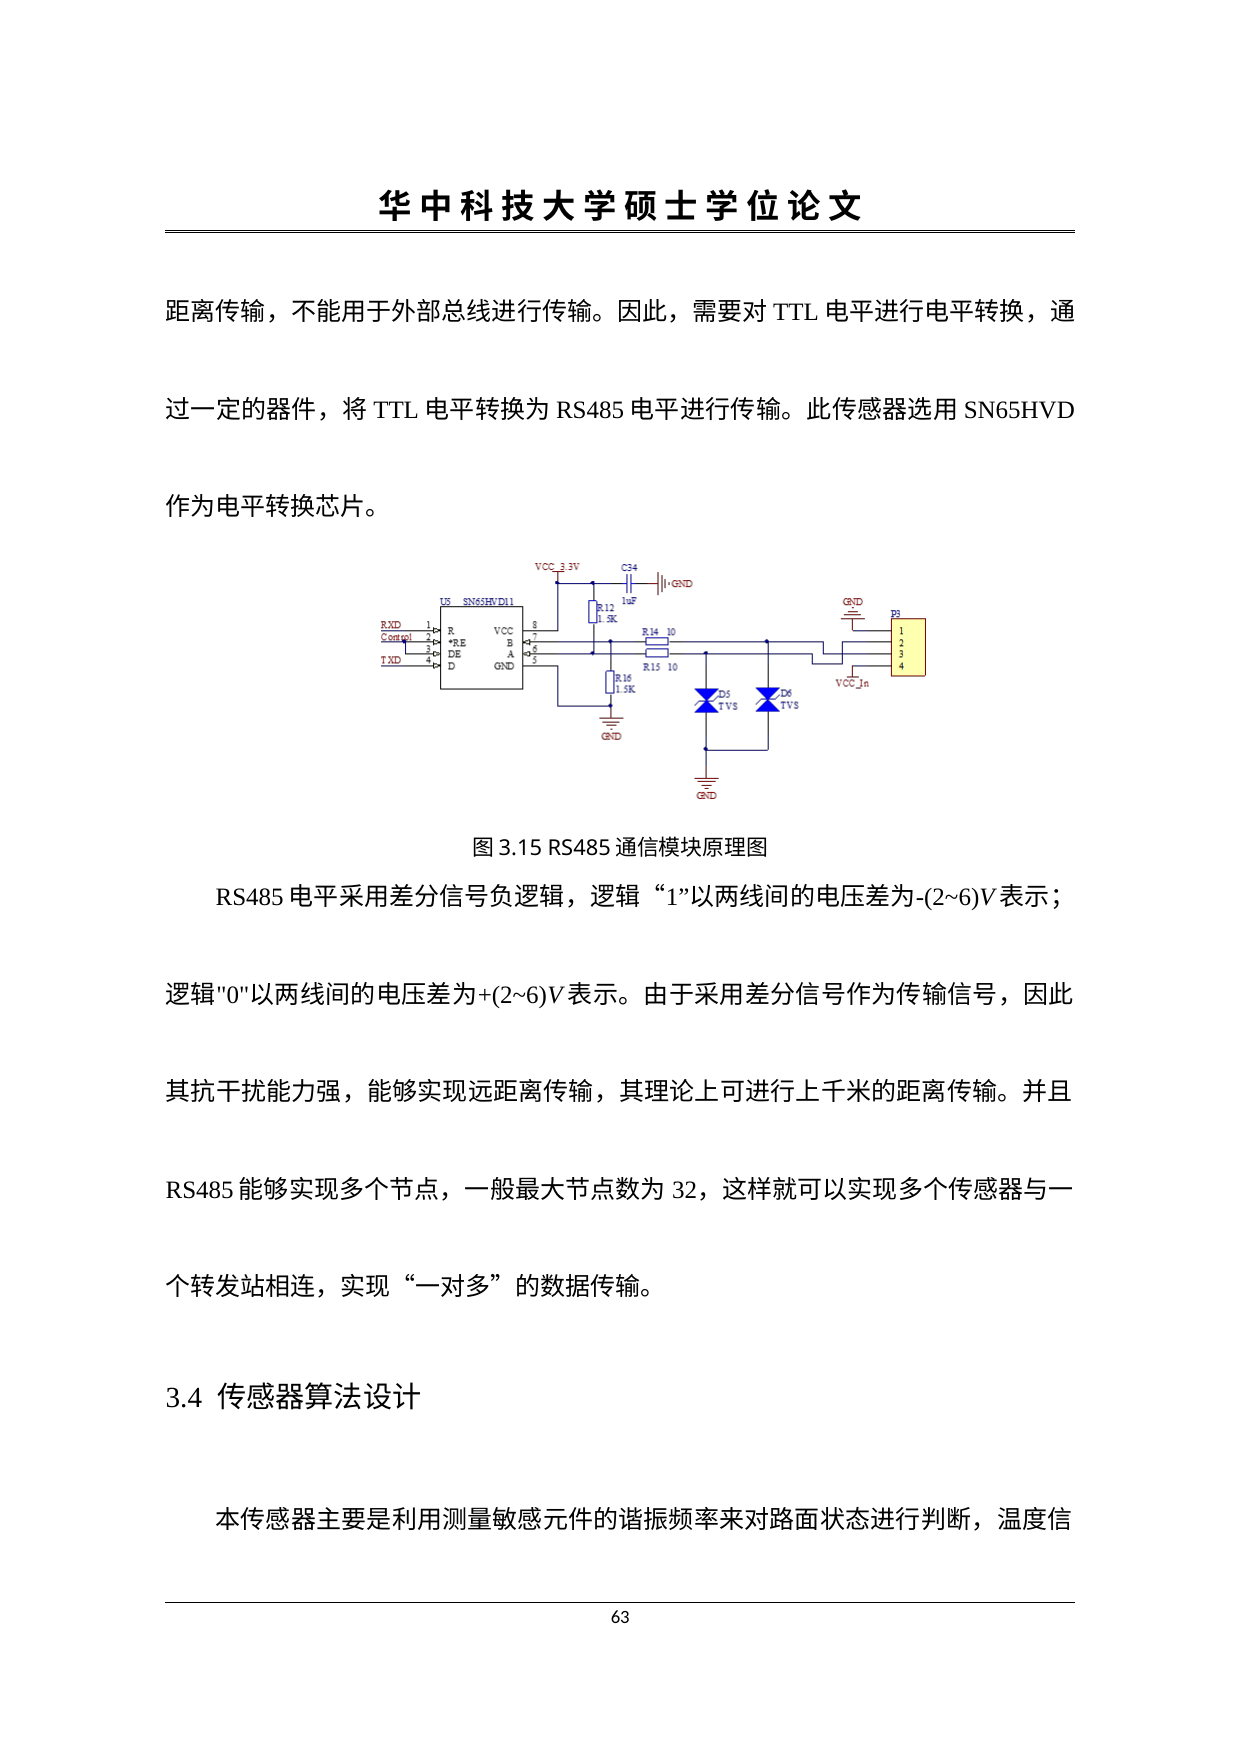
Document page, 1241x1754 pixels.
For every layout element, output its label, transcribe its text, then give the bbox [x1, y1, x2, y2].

list 传感器算法设计 [165, 1362, 1075, 1427]
text 图3.15 RS485通信模块原理图 [165, 830, 1075, 862]
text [165, 277, 1075, 537]
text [165, 1485, 1075, 1550]
picture [374, 555, 934, 806]
text RS485电平采用差分信号负逻辑，逻辑“1”以两线间的电压差为-(2~6)V表示；逻辑"0"以两线间的电压差为+(2~6)V表示。由于采用差分信号作为传输信号，因此其抗干扰能力强，能够实现远距离传输，其理论上可进行上千米的距离传输。并且RS485能够实现多个节点，一般最大节点数为32，这样就可以实现多个传感器与一个转发站相连，实现“一对多”的数据传输。 [165, 862, 1075, 1317]
